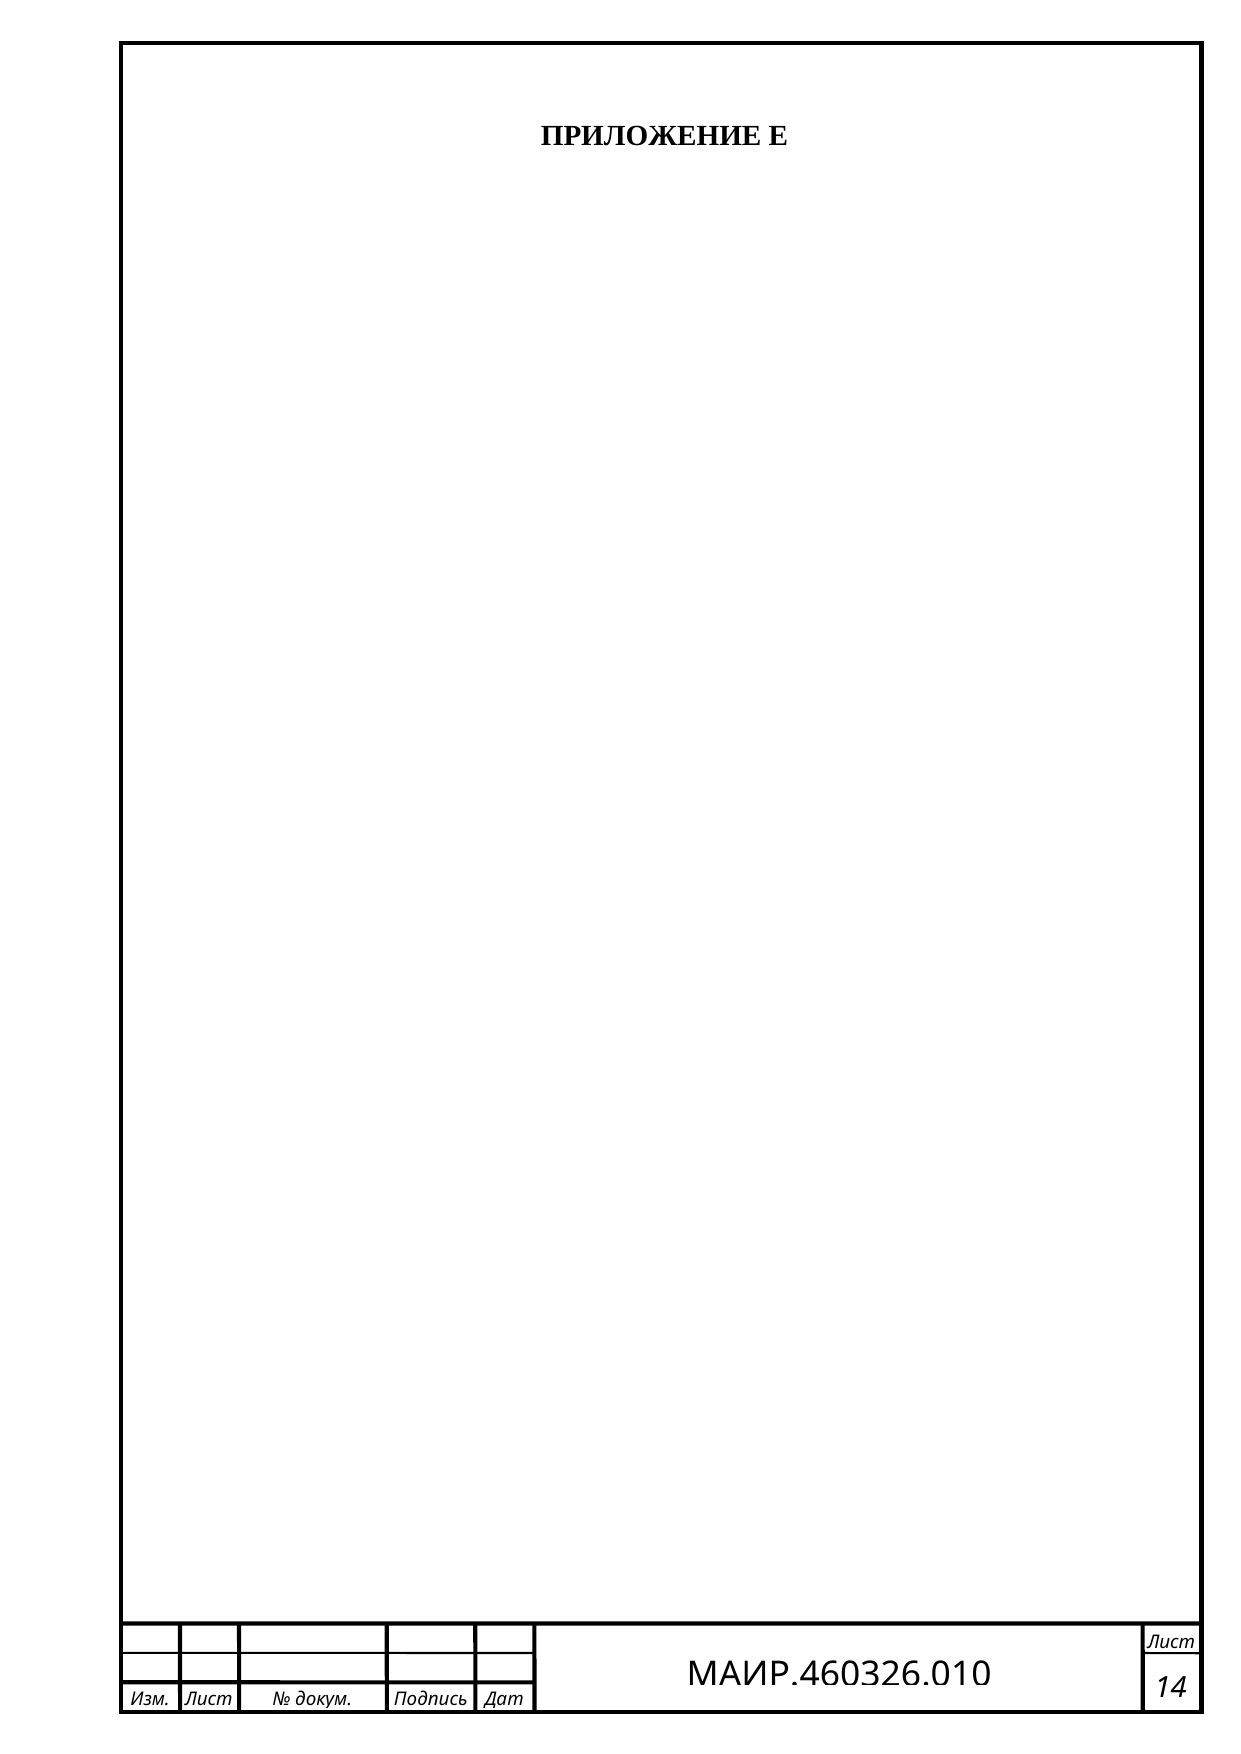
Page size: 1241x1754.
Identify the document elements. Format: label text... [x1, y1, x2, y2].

subtitle ПРИЛОЖЕНИЕ Е [177, 118, 1152, 152]
